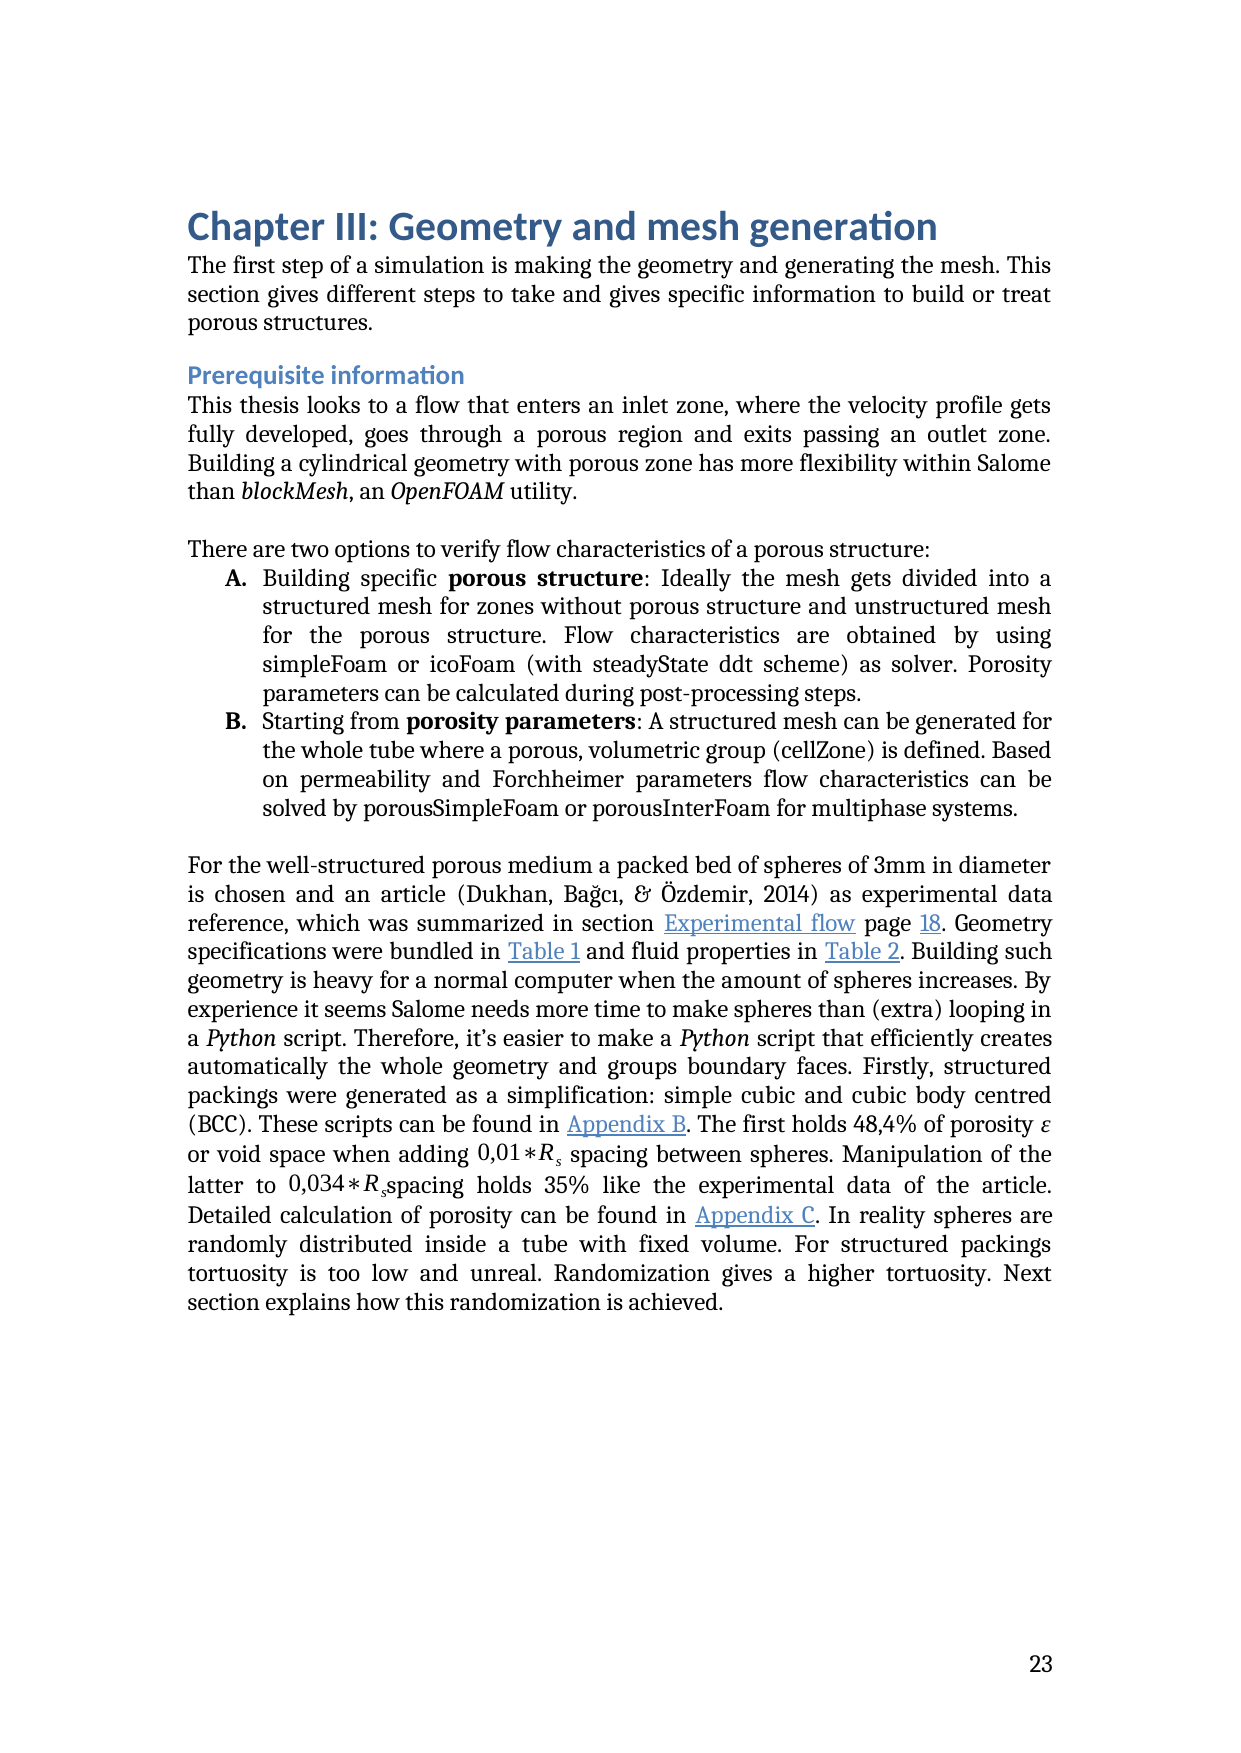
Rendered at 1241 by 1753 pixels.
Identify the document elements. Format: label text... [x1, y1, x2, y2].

text This thesis looks to a flow that enters an inlet zone, where the velocity profile gets fully developed, goes through a porous region and exits passing an outlet zone. Building a cylindrical geometry with porous zone has more flexibility within Salome than blockMesh, an OpenFOAM utility. [187, 391, 1053, 506]
subtitle Chapter III: Geometry and mesh generation [187, 200, 1053, 251]
list Building specific porous structure: Ideally the mesh gets divided into a structured mesh for zones without porous structure and unstructured mesh for the porous structure. Flow characteristics are obtained by using simpleFoam or icoFoam (with steadyState ddt scheme) as solver. Porosity parameters can be calculated during post-processing steps. [225, 563, 1053, 707]
text There are two options to verify flow characteristics of a porous structure: [187, 535, 1053, 563]
text For the well-structured porous medium a packed bed of spheres of 3mm in diameter is chosen and an article as experimental data reference, which was summarized in section Experimental flow page 17. Geometry specifications were bundled in Table 1 and fluid properties in Table 2. Building such geometry is heavy for a normal computer when the amount of spheres increases. By experience it seems Salome needs more time to make spheres than (extra) looping in a Python script. Therefore, it’s easier to make a Python script that efficiently creates automatically the whole geometry and groups boundary faces. Firstly, structured packings were generated as a simplification: simple cubic and cubic body centred (BCC). These scripts can be found in Appendix B. The first holds 48,4% of porosity or void space when adding spacing between spheres. Manipulation of the latter to spacing holds 35% like the experimental data of the article. Detailed calculation of porosity can be found in Appendix C. In reality spheres are randomly distributed inside a tube with fixed volume. For structured packings tortuosity is too low and unreal. Randomization gives a higher tortuosity. Next section explains how this randomization is achieved. [187, 851, 1053, 1316]
subtitle Prerequisite information [187, 358, 1053, 391]
text The first step of a simulation is making the geometry and generating the mesh. This section gives different steps to take and gives specific information to build or treat porous structures. [187, 251, 1053, 337]
list Starting from porosity parameters: A structured mesh can be generated for the whole tube where a porous, volumetric group (cellZone) is defined. Based on permeability and Forchheimer parameters flow characteristics can be solved by porousSimpleFoam or porousInterFoam for multiphase systems. [225, 707, 1053, 822]
